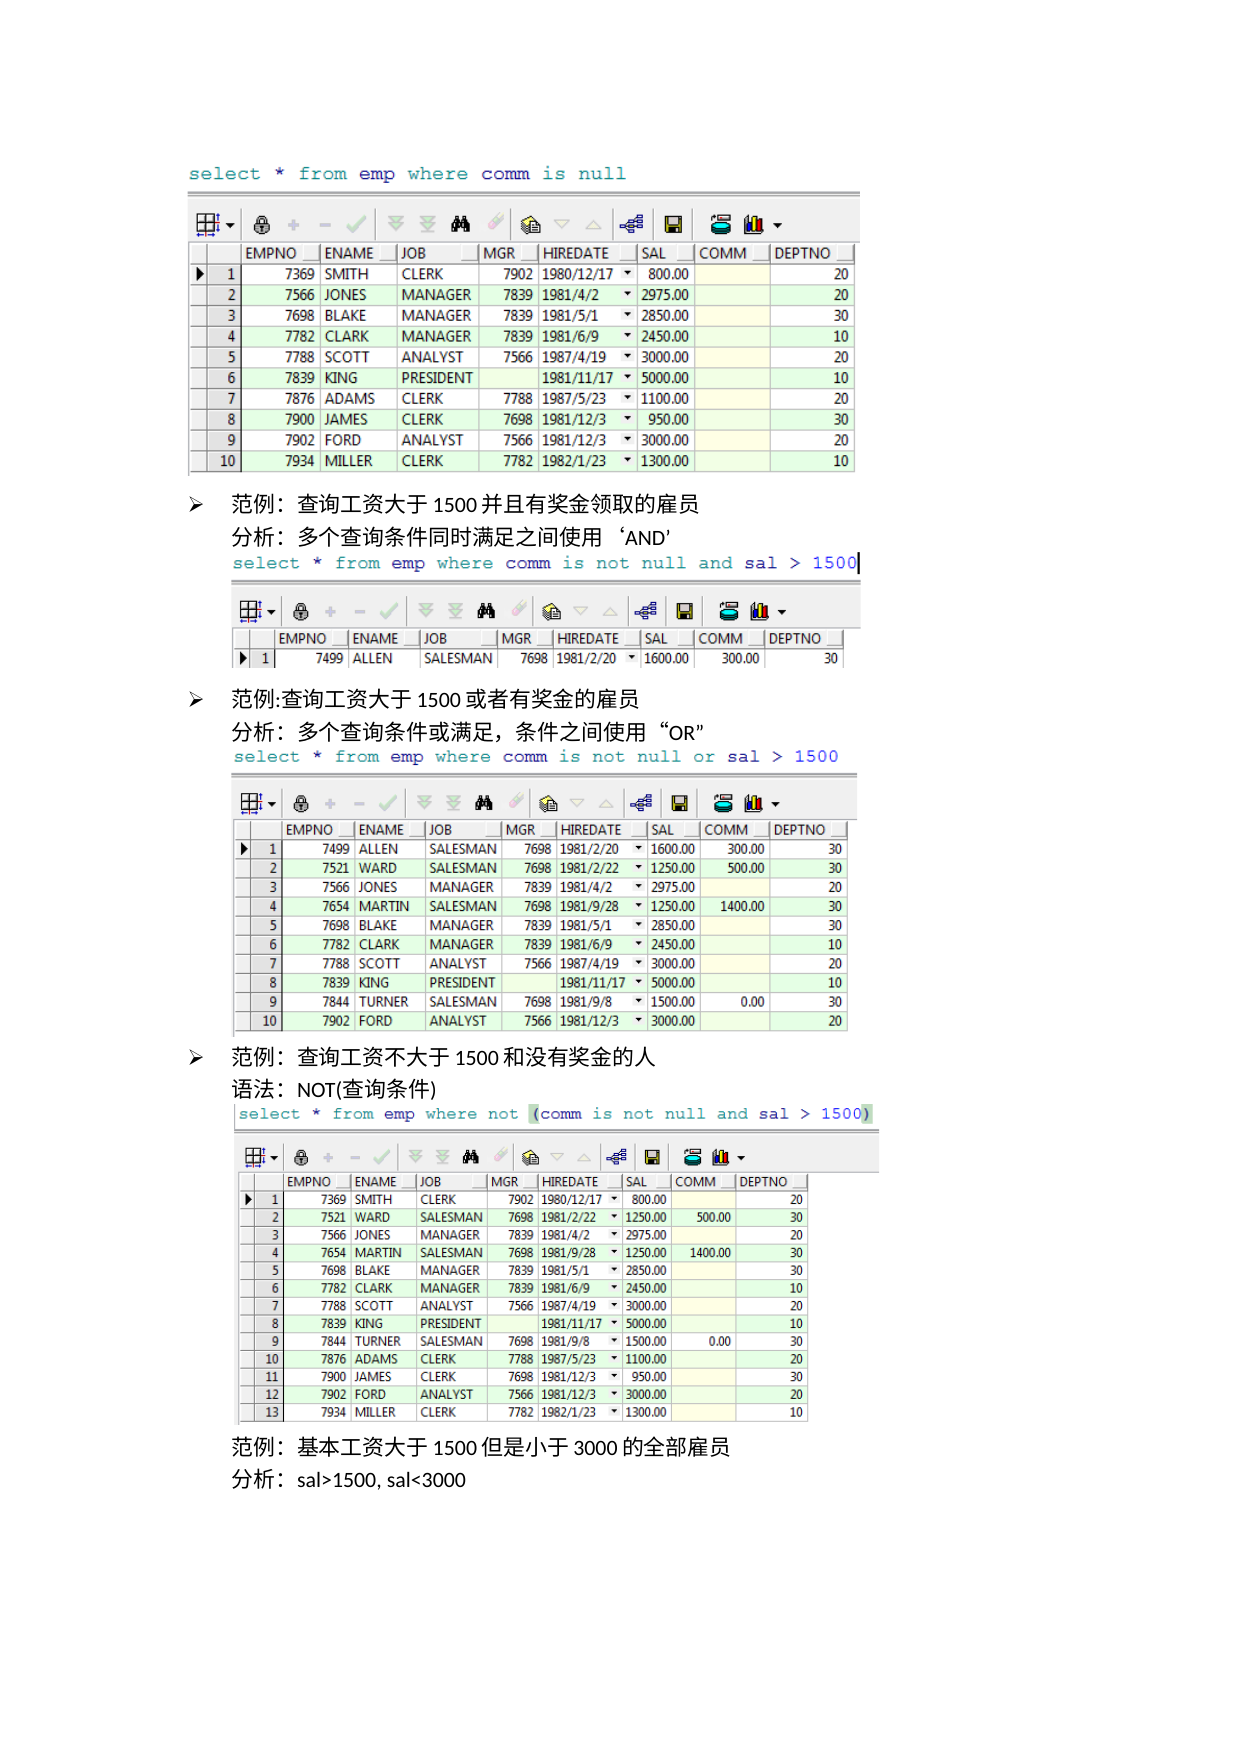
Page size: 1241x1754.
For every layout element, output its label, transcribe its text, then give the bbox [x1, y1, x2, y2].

list 范例：基本工资大于1500但是小于3000的全部雇员 [231, 1429, 1053, 1462]
picture [231, 1104, 880, 1425]
picture [231, 552, 861, 668]
list 范例：查询工资大于1500并且有奖金领取的雇员 [187, 487, 1053, 519]
list 分析：多个查询条件同时满足之间使用‘AND’ [231, 519, 1053, 552]
picture [231, 747, 858, 1037]
list 范例：查询工资不大于1500和没有奖金的人 [187, 1039, 1053, 1072]
list 范例:查询工资大于1500或者有奖金的雇员 [187, 682, 1053, 714]
list 分析：多个查询条件或满足，条件之间使用“OR” [231, 714, 1053, 747]
picture [187, 162, 860, 476]
list 语法：NOT(查询条件) [231, 1072, 1053, 1104]
list 分析：sal>1500, sal<3000 [231, 1462, 1053, 1494]
